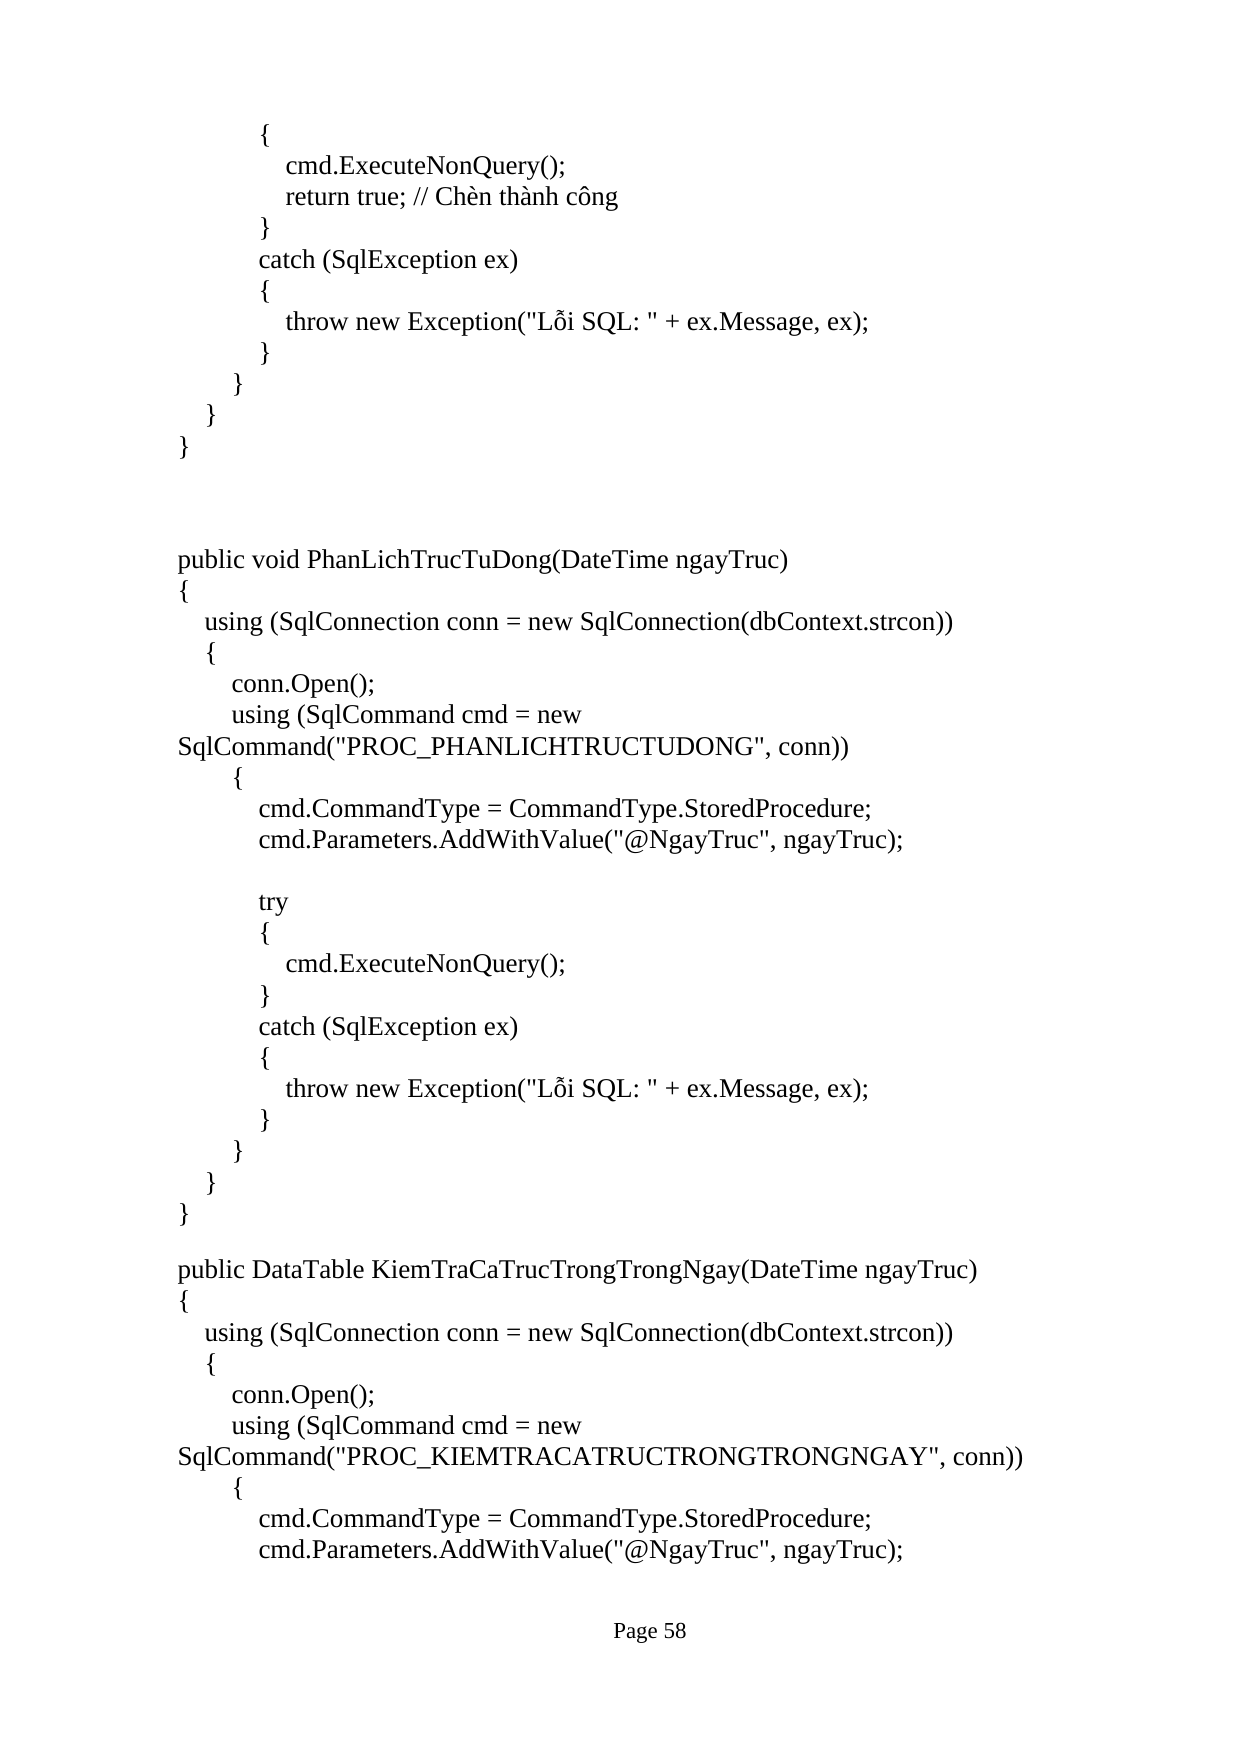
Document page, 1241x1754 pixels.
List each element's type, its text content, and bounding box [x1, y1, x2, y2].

text cmd.ExecuteNonQuery(); [177, 948, 1122, 979]
text { [177, 761, 1122, 792]
text } [177, 367, 1122, 398]
text { [177, 274, 1122, 305]
text throw new Exception("Lỗi SQL: " + ex.Message, ex); [177, 305, 1122, 336]
text conn.Open(); [177, 1378, 1122, 1409]
text catch (SqlException ex) [177, 1010, 1122, 1041]
text } [177, 1166, 1122, 1197]
text { [177, 1471, 1122, 1502]
text catch (SqlException ex) [177, 243, 1122, 274]
text } [177, 212, 1122, 243]
text throw new Exception("Lỗi SQL: " + ex.Message, ex); [177, 1072, 1122, 1103]
text } [177, 1134, 1122, 1166]
text { [177, 118, 1122, 149]
text { [177, 1284, 1122, 1316]
text } [177, 979, 1122, 1010]
text } [177, 1197, 1122, 1228]
text { [177, 1347, 1122, 1378]
text using (SqlCommand cmd = new SqlCommand("PROC_KIEMTRACATRUCTRONGTRONGNGAY", conn)) [177, 1409, 1122, 1471]
text } [177, 398, 1122, 429]
text cmd.CommandType = CommandType.StoredProcedure; [177, 792, 1122, 823]
text using (SqlConnection conn = new SqlConnection(dbContext.strcon)) [177, 1316, 1122, 1347]
text { [177, 636, 1122, 667]
text } [177, 1103, 1122, 1134]
text cmd.Parameters.AddWithValue("@NgayTruc", ngayTruc); [177, 823, 1122, 854]
text using (SqlConnection conn = new SqlConnection(dbContext.strcon)) [177, 605, 1122, 636]
text { [177, 574, 1122, 605]
text } [177, 429, 1122, 461]
text cmd.CommandType = CommandType.StoredProcedure; [177, 1502, 1122, 1534]
text return true; // Chèn thành công [177, 180, 1122, 212]
text using (SqlCommand cmd = new SqlCommand("PROC_PHANLICHTRUCTUDONG", conn)) [177, 698, 1122, 761]
text public DataTable KiemTraCaTrucTrongTrongNgay(DateTime ngayTruc) [177, 1253, 1122, 1284]
text { [177, 916, 1122, 948]
text } [177, 336, 1122, 367]
text public void PhanLichTrucTuDong(DateTime ngayTruc) [177, 543, 1122, 574]
text try [177, 885, 1122, 916]
text { [177, 1041, 1122, 1072]
text cmd.Parameters.AddWithValue("@NgayTruc", ngayTruc); [177, 1534, 1122, 1565]
text cmd.ExecuteNonQuery(); [177, 149, 1122, 180]
text conn.Open(); [177, 667, 1122, 698]
